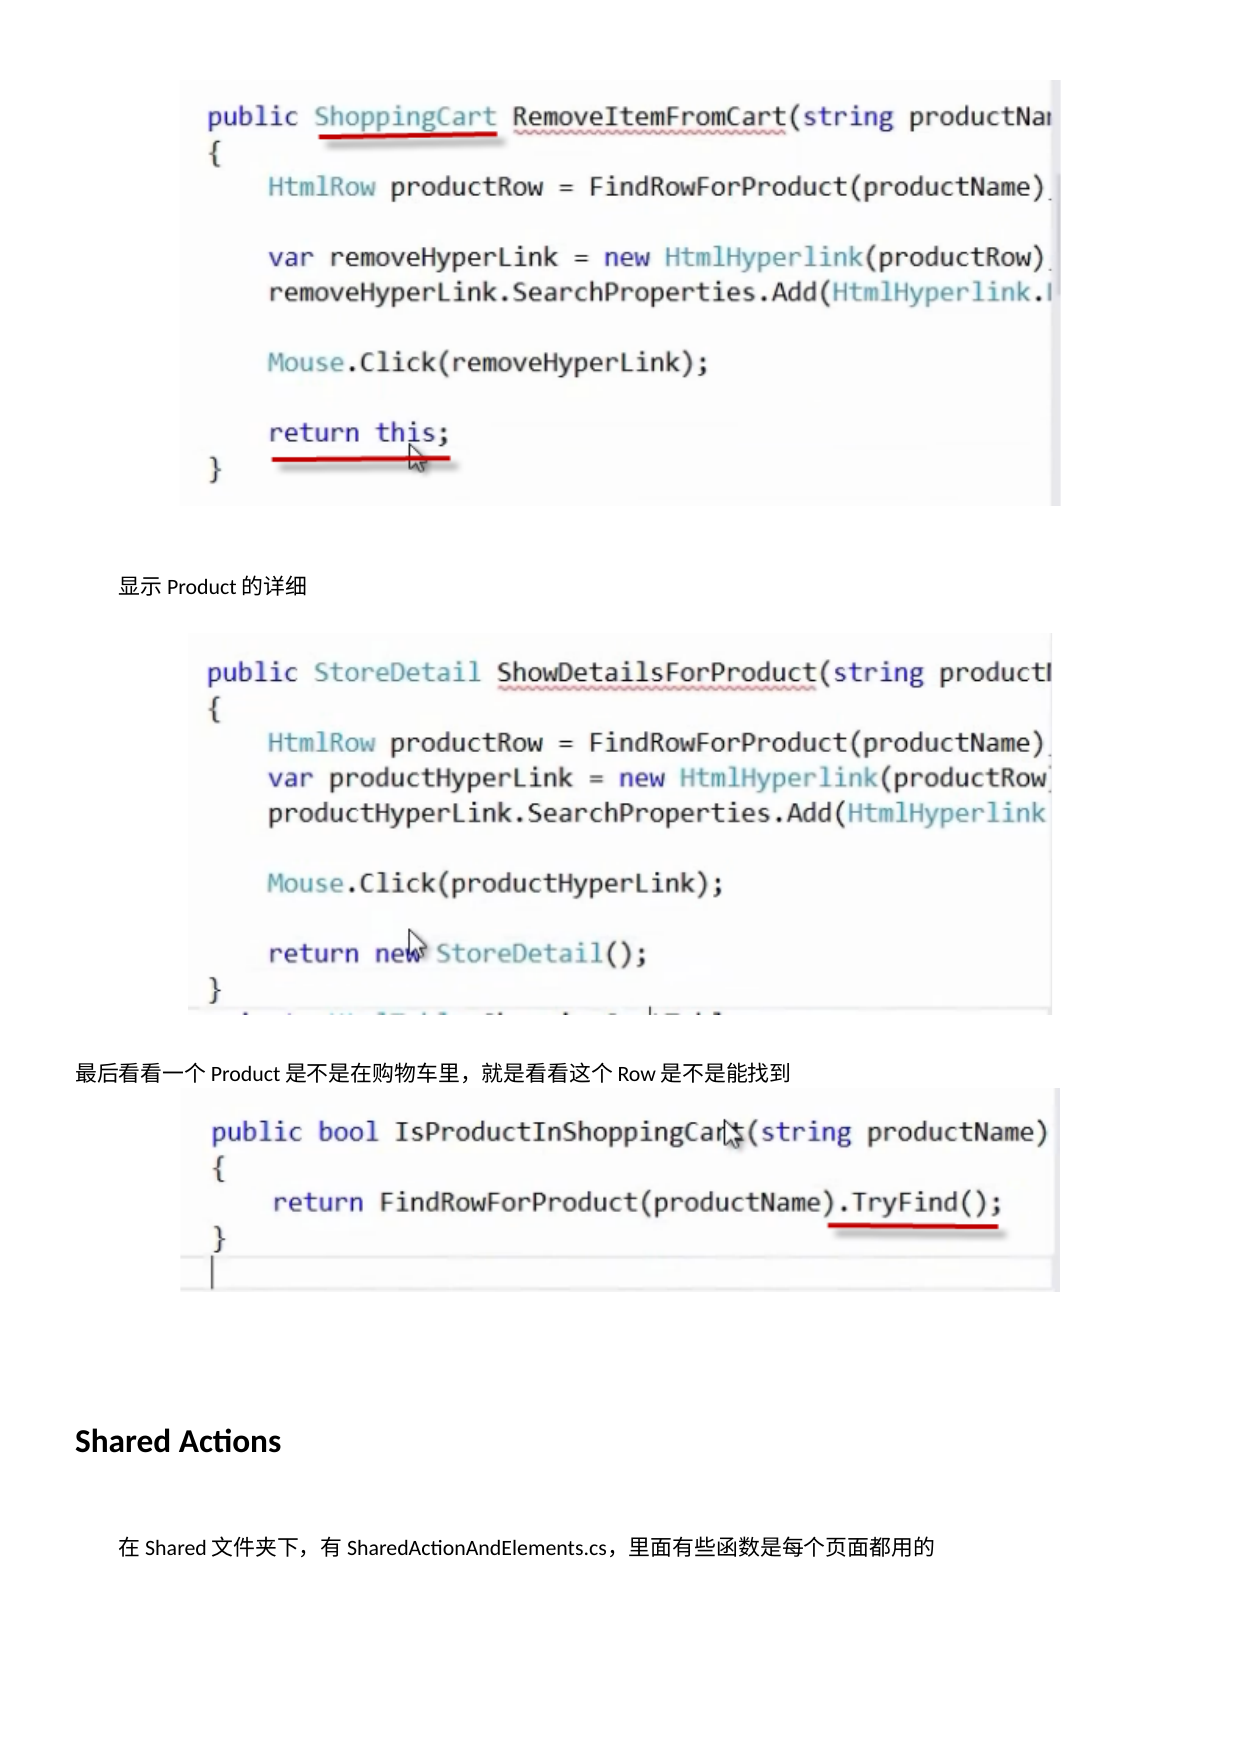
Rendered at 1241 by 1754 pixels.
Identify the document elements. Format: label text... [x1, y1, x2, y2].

text 最后看看一个Product是不是在购物车里，就是看看这个Row是不是能找到 [75, 1056, 1165, 1088]
picture [188, 633, 1053, 1015]
subtitle Shared Actions [75, 1408, 1165, 1473]
picture [179, 80, 1061, 506]
text 在Shared文件夹下，有SharedActionAndElements.cs，里面有些函数是每个页面都用的 [75, 1529, 1165, 1562]
text 显示Product的详细 [75, 568, 1165, 601]
picture [180, 1088, 1060, 1292]
